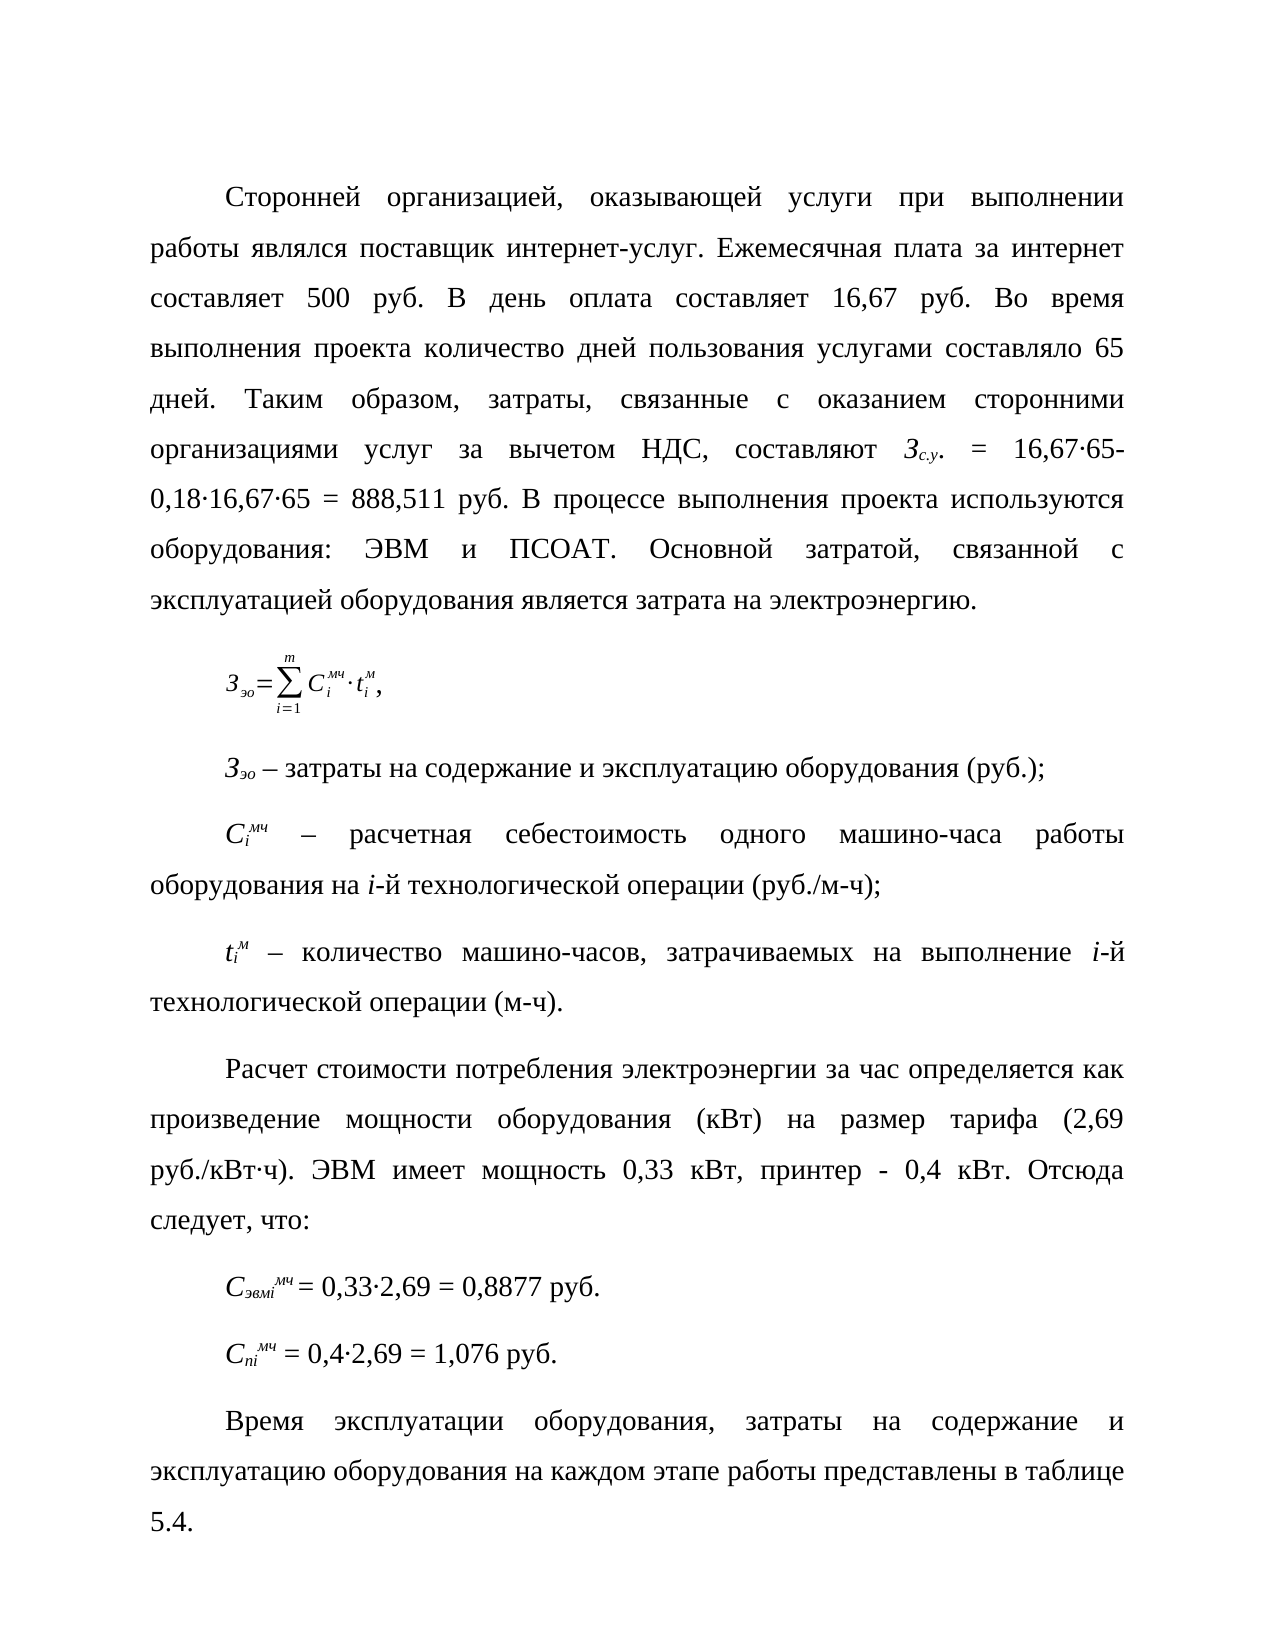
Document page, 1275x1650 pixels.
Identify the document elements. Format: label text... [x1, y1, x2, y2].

text Спiмч = 0,4∙2,69 = 1,076 руб. [150, 1336, 1125, 1370]
text , [150, 649, 1125, 716]
text Сiмч – расчетная себестоимость одного машино-часа работы оборудования на i-й технологической операции (руб./м-ч); [150, 817, 1125, 901]
text Расчет стоимости потребления электроэнергии за час определяется как произведение мощности оборудования (кВт) на размер тарифа (2,69 руб./кВт∙ч). ЭВМ имеет мощность 0,33 кВт, принтер - 0,4 кВт. Отсюда следует, что: [150, 1051, 1125, 1236]
text Время эксплуатации оборудования, затраты на содержание и эксплуатацию оборудования на каждом этапе работы представлены в таблице 5.4. [150, 1403, 1125, 1537]
text Сэвмiмч = 0,33∙2,69 = 0,8877 руб. [150, 1269, 1125, 1303]
text Зэо – затраты на содержание и эксплуатацию оборудования (руб.); [150, 750, 1125, 783]
text tiм – количество машино-часов, затрачиваемых на выполнение i-й технологической операции (м-ч). [150, 934, 1125, 1018]
text Сторонней организацией, оказывающей услуги при выполнении работы являлся поставщик интернет-услуг. Ежемесячная плата за интернет составляет 500 руб. В день оплата составляет 16,67 руб. Во время выполнения проекта количество дней пользования услугами составляло 65 дней. Таким образом, затраты, связанные с оказанием сторонними организациями услуг за вычетом НДС, составляют Зс.у. = 16,67∙65-0,18∙16,67∙65 = 888,511 руб. В процессе выполнения проекта используются оборудования: ЭВМ и ПСОАТ. Основной затратой, связанной с эксплуатацией оборудования является затрата на электроэнергию. [150, 179, 1125, 616]
